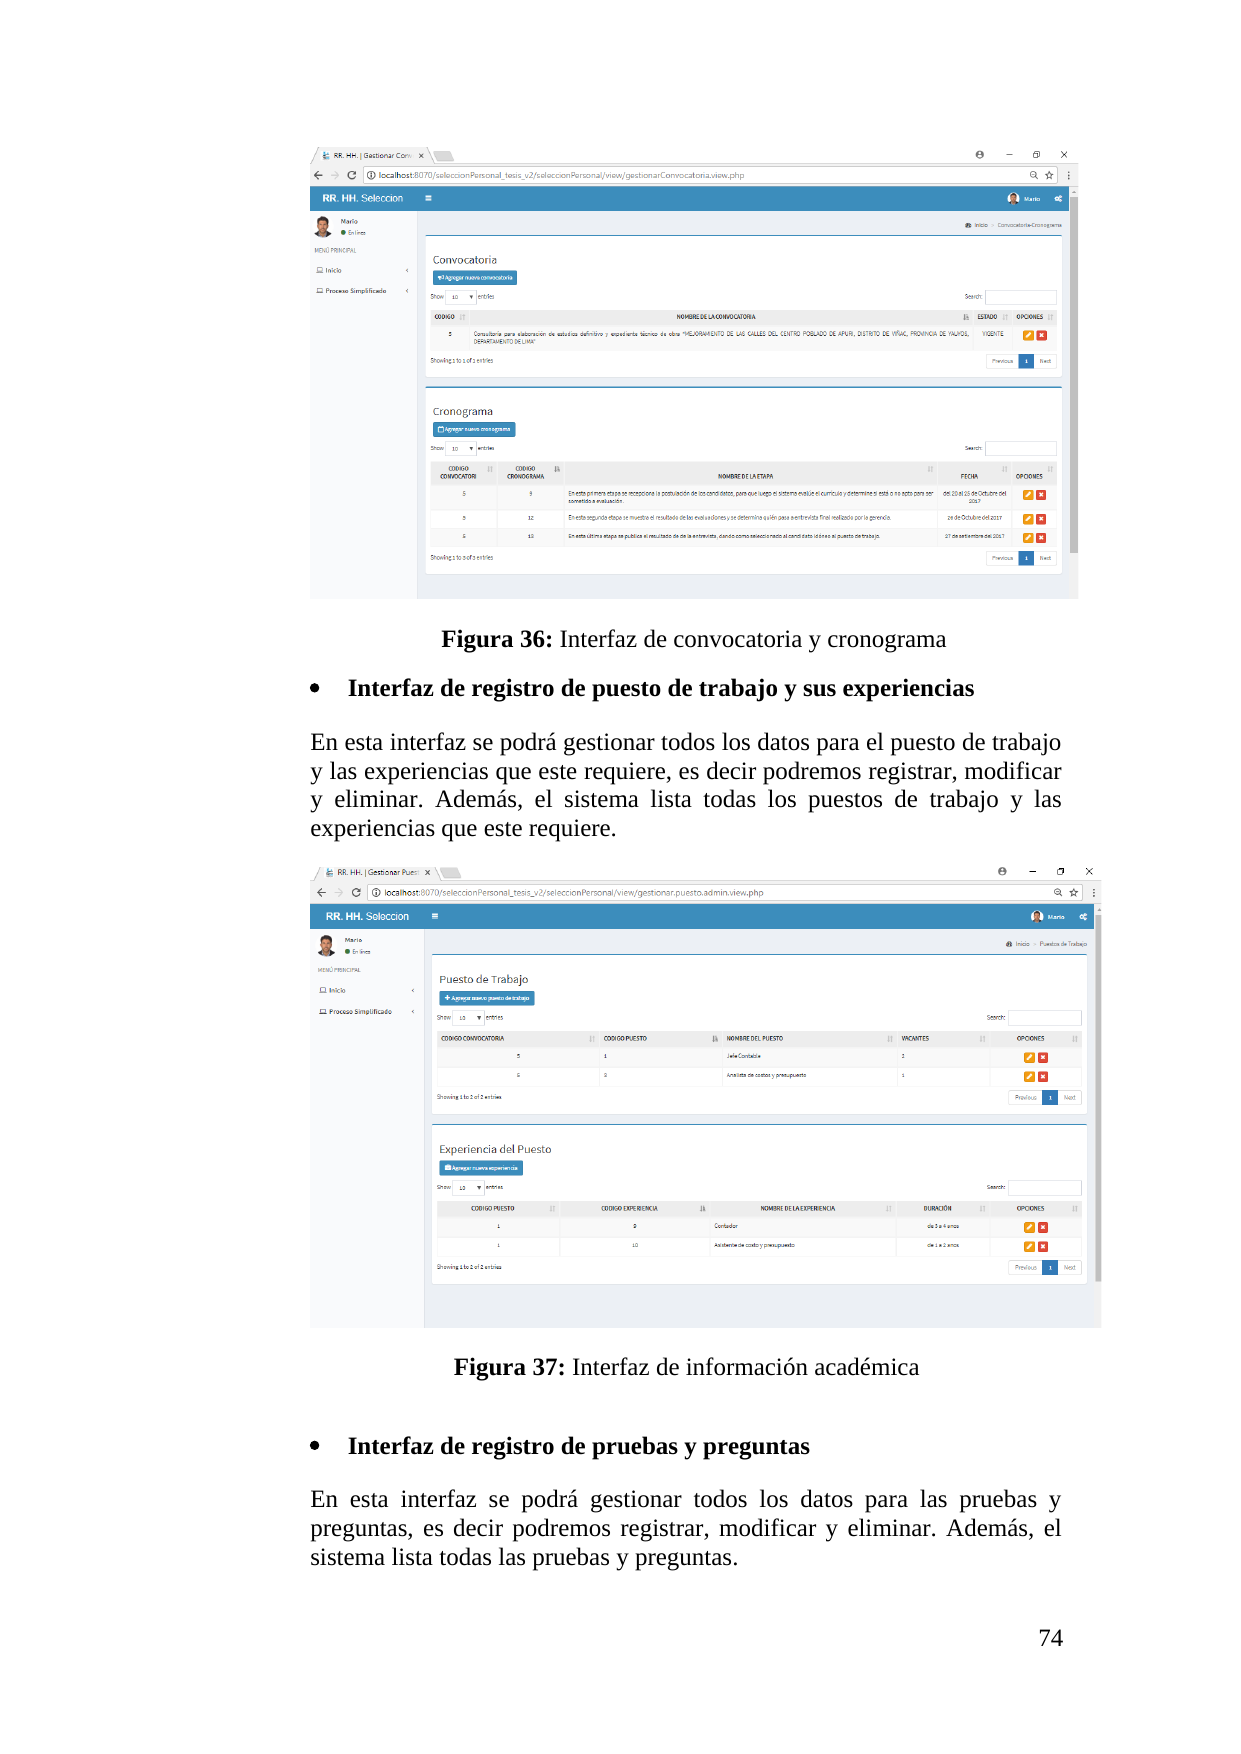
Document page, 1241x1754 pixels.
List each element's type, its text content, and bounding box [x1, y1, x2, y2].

list Interfaz de registro de pruebas y preguntas [310, 1431, 1063, 1459]
picture [310, 867, 1102, 1328]
list Interfaz de registro de puesto de trabajo y sus experiencias [310, 673, 1063, 702]
picture [310, 147, 1079, 599]
text En esta interfaz se podrá gestionar todos los datos para el puesto de trabajo y las experiencias que este requiere, es decir podremos registrar, modificar y eliminar. Además, el sistema lista todas los puestos de trabajo y las experiencias que este requiere. [310, 727, 1063, 842]
text En esta interfaz se podrá gestionar todos los datos para las pruebas y preguntas, es decir podremos registrar, modificar y eliminar. Además, el sistema lista todas las pruebas y preguntas. [310, 1484, 1063, 1571]
